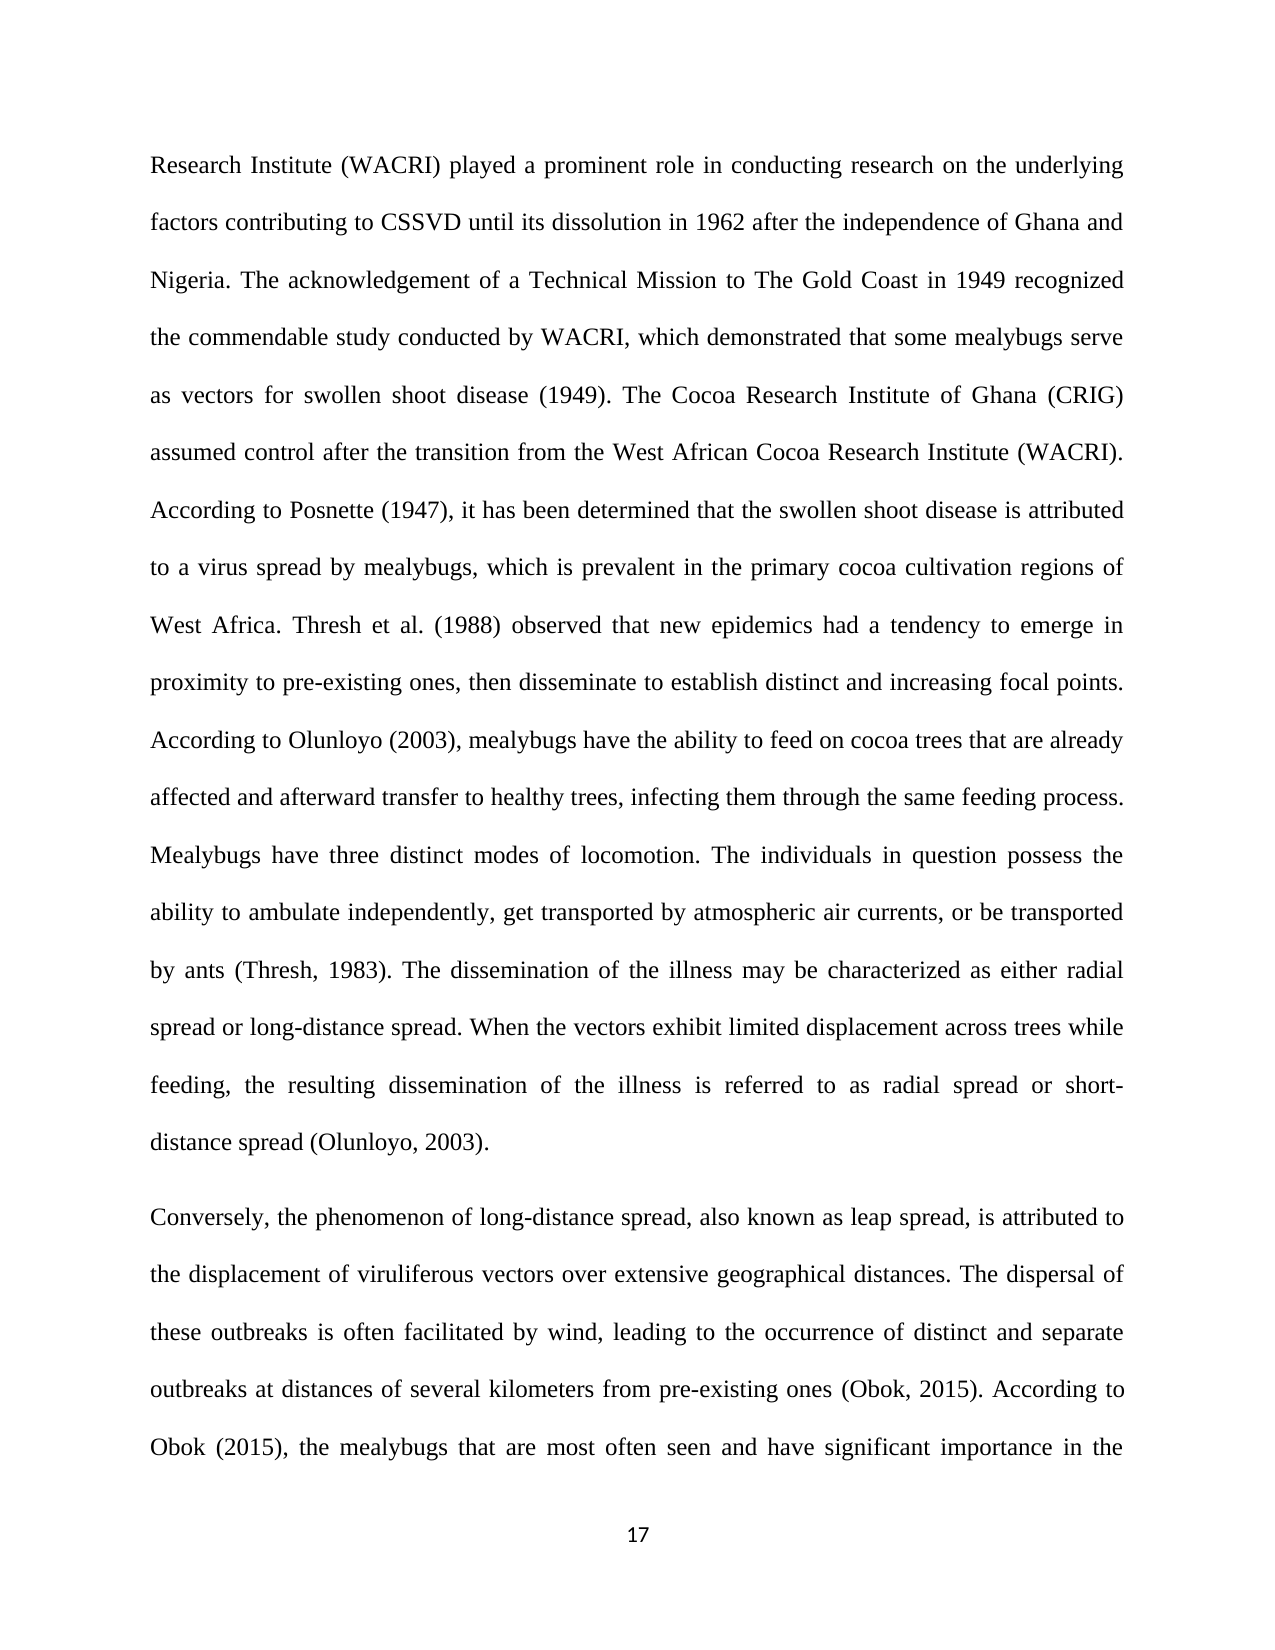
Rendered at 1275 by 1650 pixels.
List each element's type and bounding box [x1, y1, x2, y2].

text [150, 150, 1125, 1156]
text [150, 1202, 1125, 1460]
